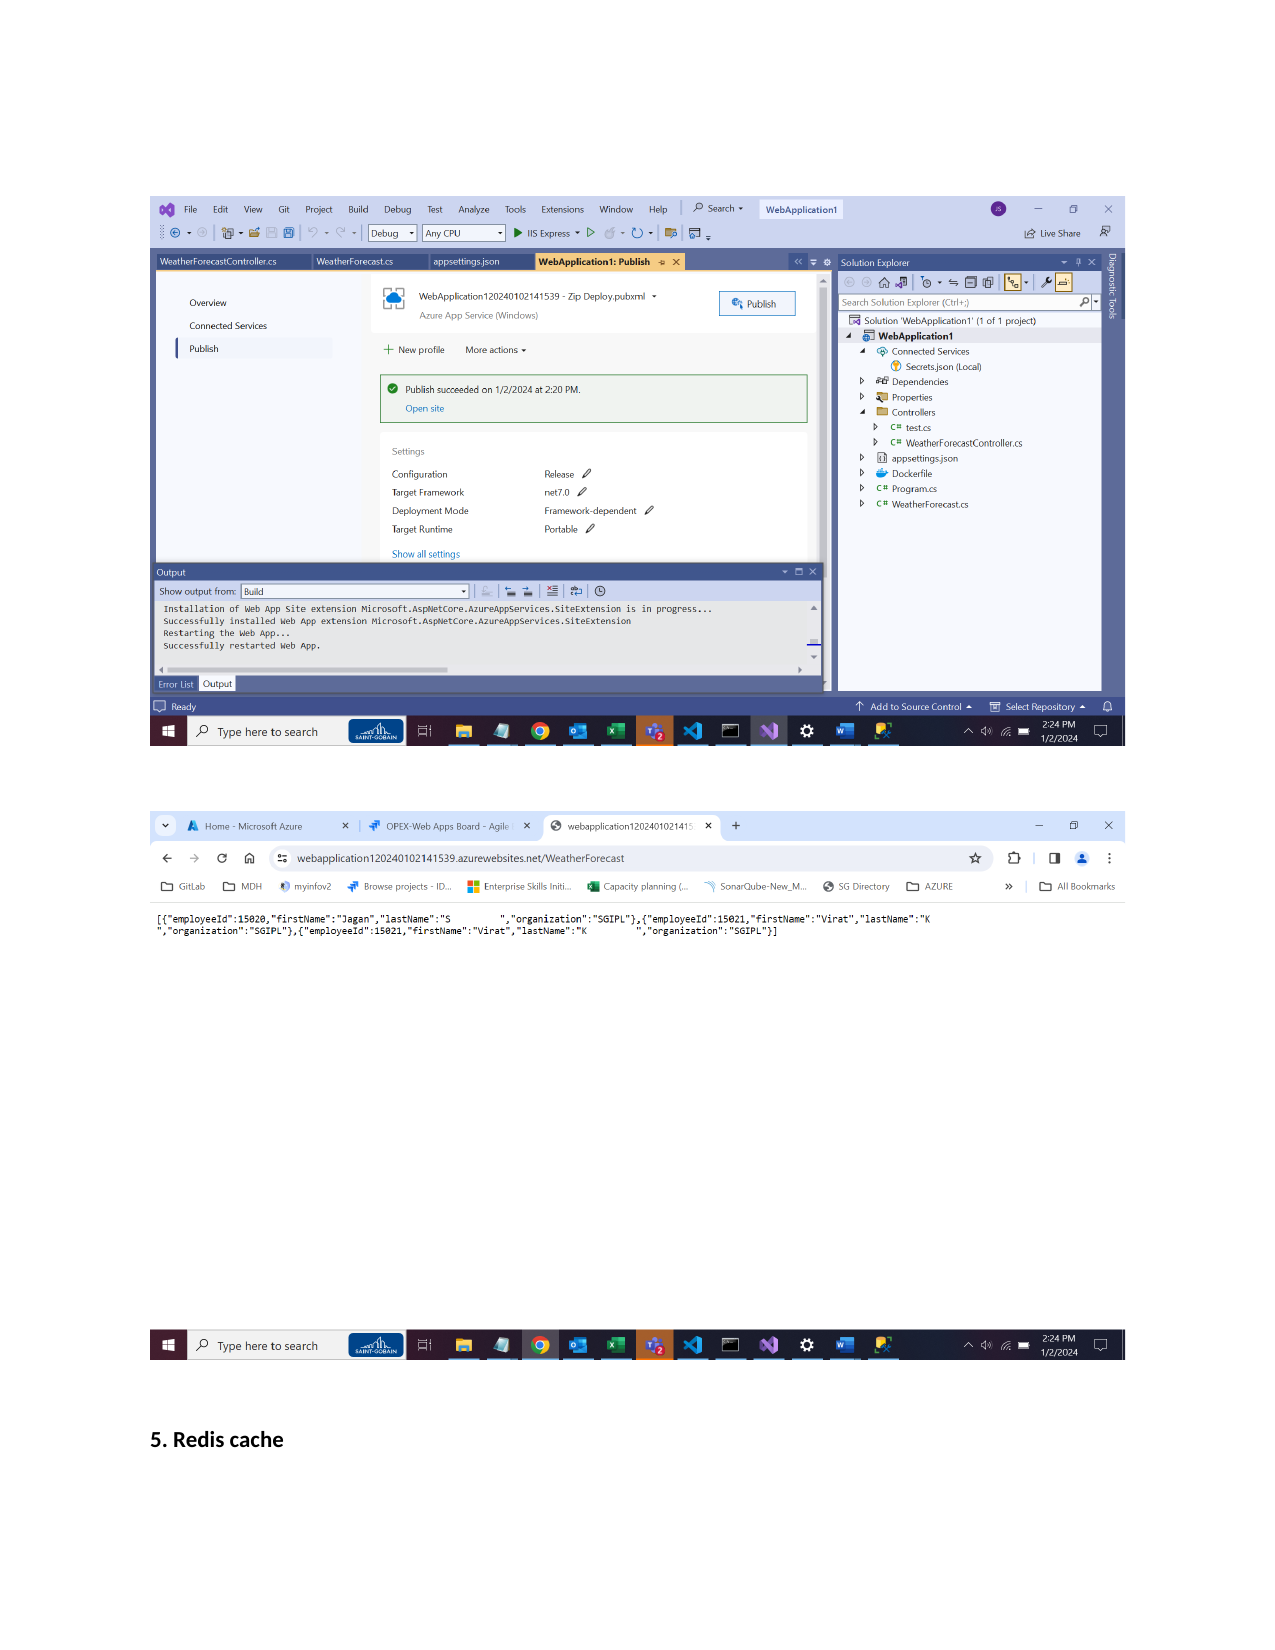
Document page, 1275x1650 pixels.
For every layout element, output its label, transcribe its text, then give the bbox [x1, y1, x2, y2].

picture [150, 811, 1125, 1360]
picture [150, 196, 1125, 746]
text 5. Redis cache [150, 1425, 1125, 1453]
